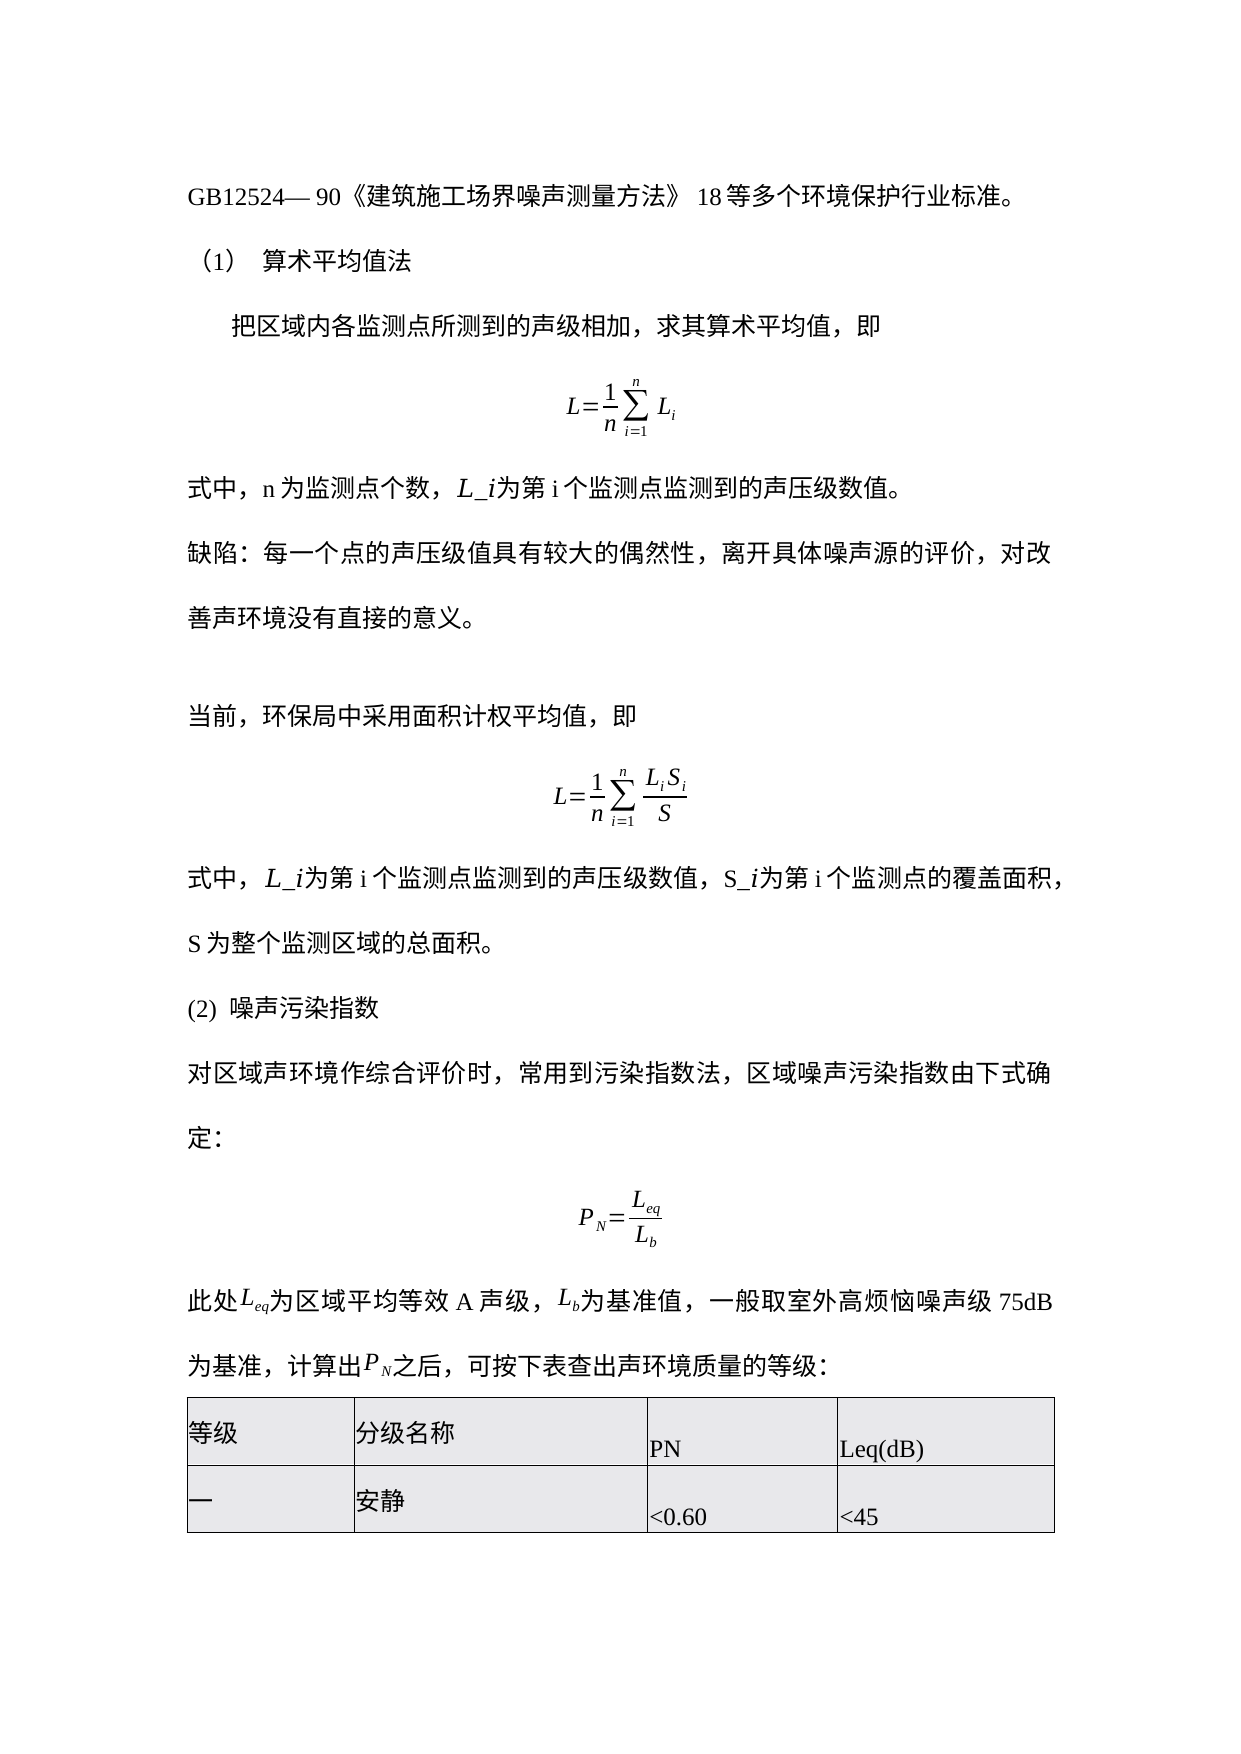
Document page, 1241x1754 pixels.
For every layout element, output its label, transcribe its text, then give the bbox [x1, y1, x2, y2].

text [187, 162, 1053, 227]
list 算术平均值法 [187, 227, 1053, 292]
table_header Leq(dB) [838, 1398, 1054, 1464]
text 缺陷：每一个点的声压级值具有较大的偶然性，离开具体噪声源的评价，对改善声环境没有直接的意义。 [187, 519, 1053, 649]
text 此处为区域平均等效A声级，为基准值，一般取室外高烦恼噪声级75dB为基准，计算出之后，可按下表查出声环境质量的等级： [187, 1267, 1053, 1397]
table_header 等级 [188, 1398, 354, 1464]
text 式中，n为监测点个数，𝐿_𝑖为第i个监测点监测到的声压级数值。 [187, 454, 1053, 519]
text 当前，环保局中采用面积计权平均值，即 [187, 682, 1053, 747]
text (2) 噪声污染指数 [187, 974, 1053, 1039]
text 把区域内各监测点所测到的声级相加，求其算术平均值，即 [187, 292, 1053, 357]
table_cell <0.60 [648, 1466, 837, 1532]
table_header PN [648, 1398, 837, 1464]
table_cell <45 [838, 1466, 1054, 1532]
text 对区域声环境作综合评价时，常用到污染指数法，区域噪声污染指数由下式确定： [187, 1039, 1053, 1169]
table_header 分级名称 [355, 1398, 647, 1464]
table_cell 安静 [355, 1466, 647, 1532]
text 式中，𝐿_𝑖为第i个监测点监测到的声压级数值，S_𝑖为第i个监测点的覆盖面积，S为整个监测区域的总面积。 [187, 844, 1053, 974]
table_cell 一 [188, 1466, 354, 1532]
